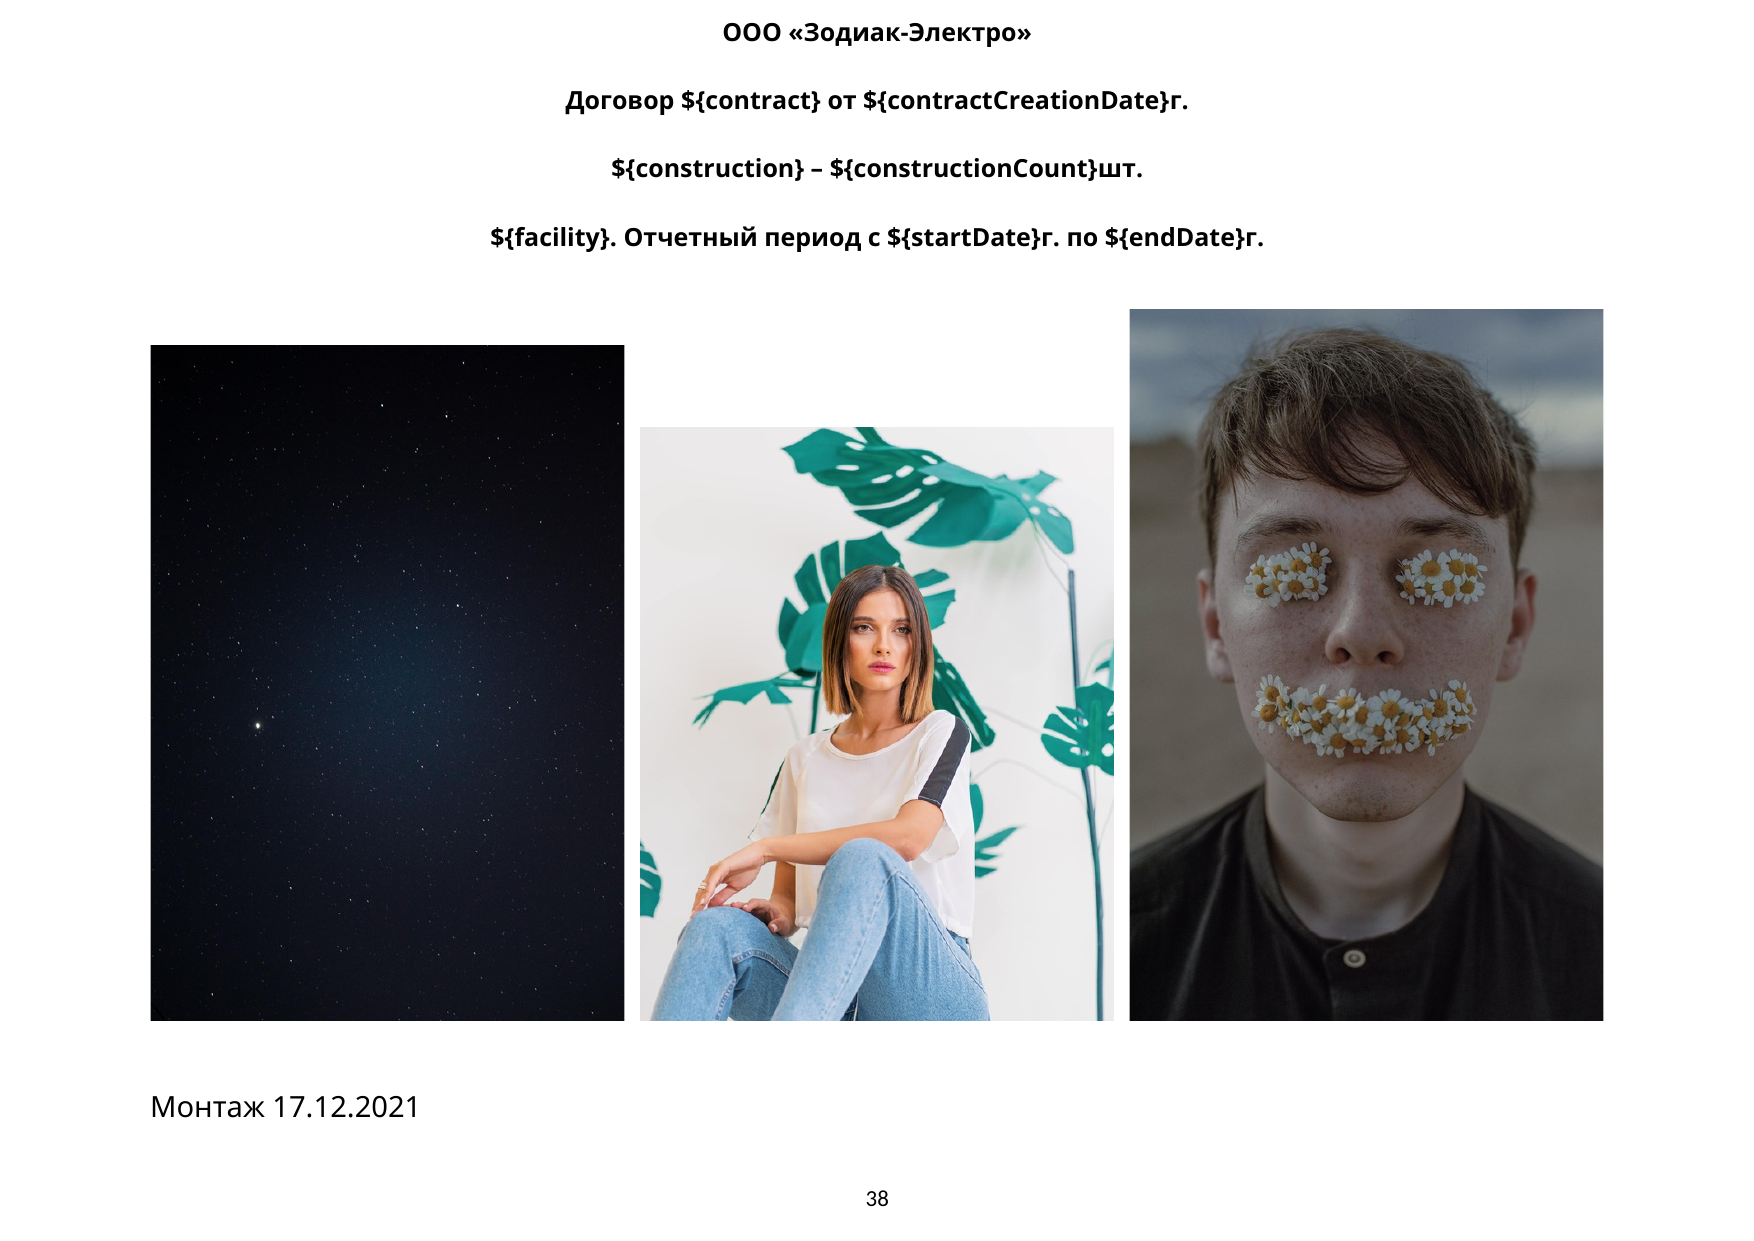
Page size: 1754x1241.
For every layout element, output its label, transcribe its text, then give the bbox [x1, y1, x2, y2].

text Монтаж 17.12.2021 [150, 1086, 1604, 1126]
picture [150, 345, 625, 1021]
picture [1129, 309, 1604, 1021]
picture [640, 427, 1114, 1021]
